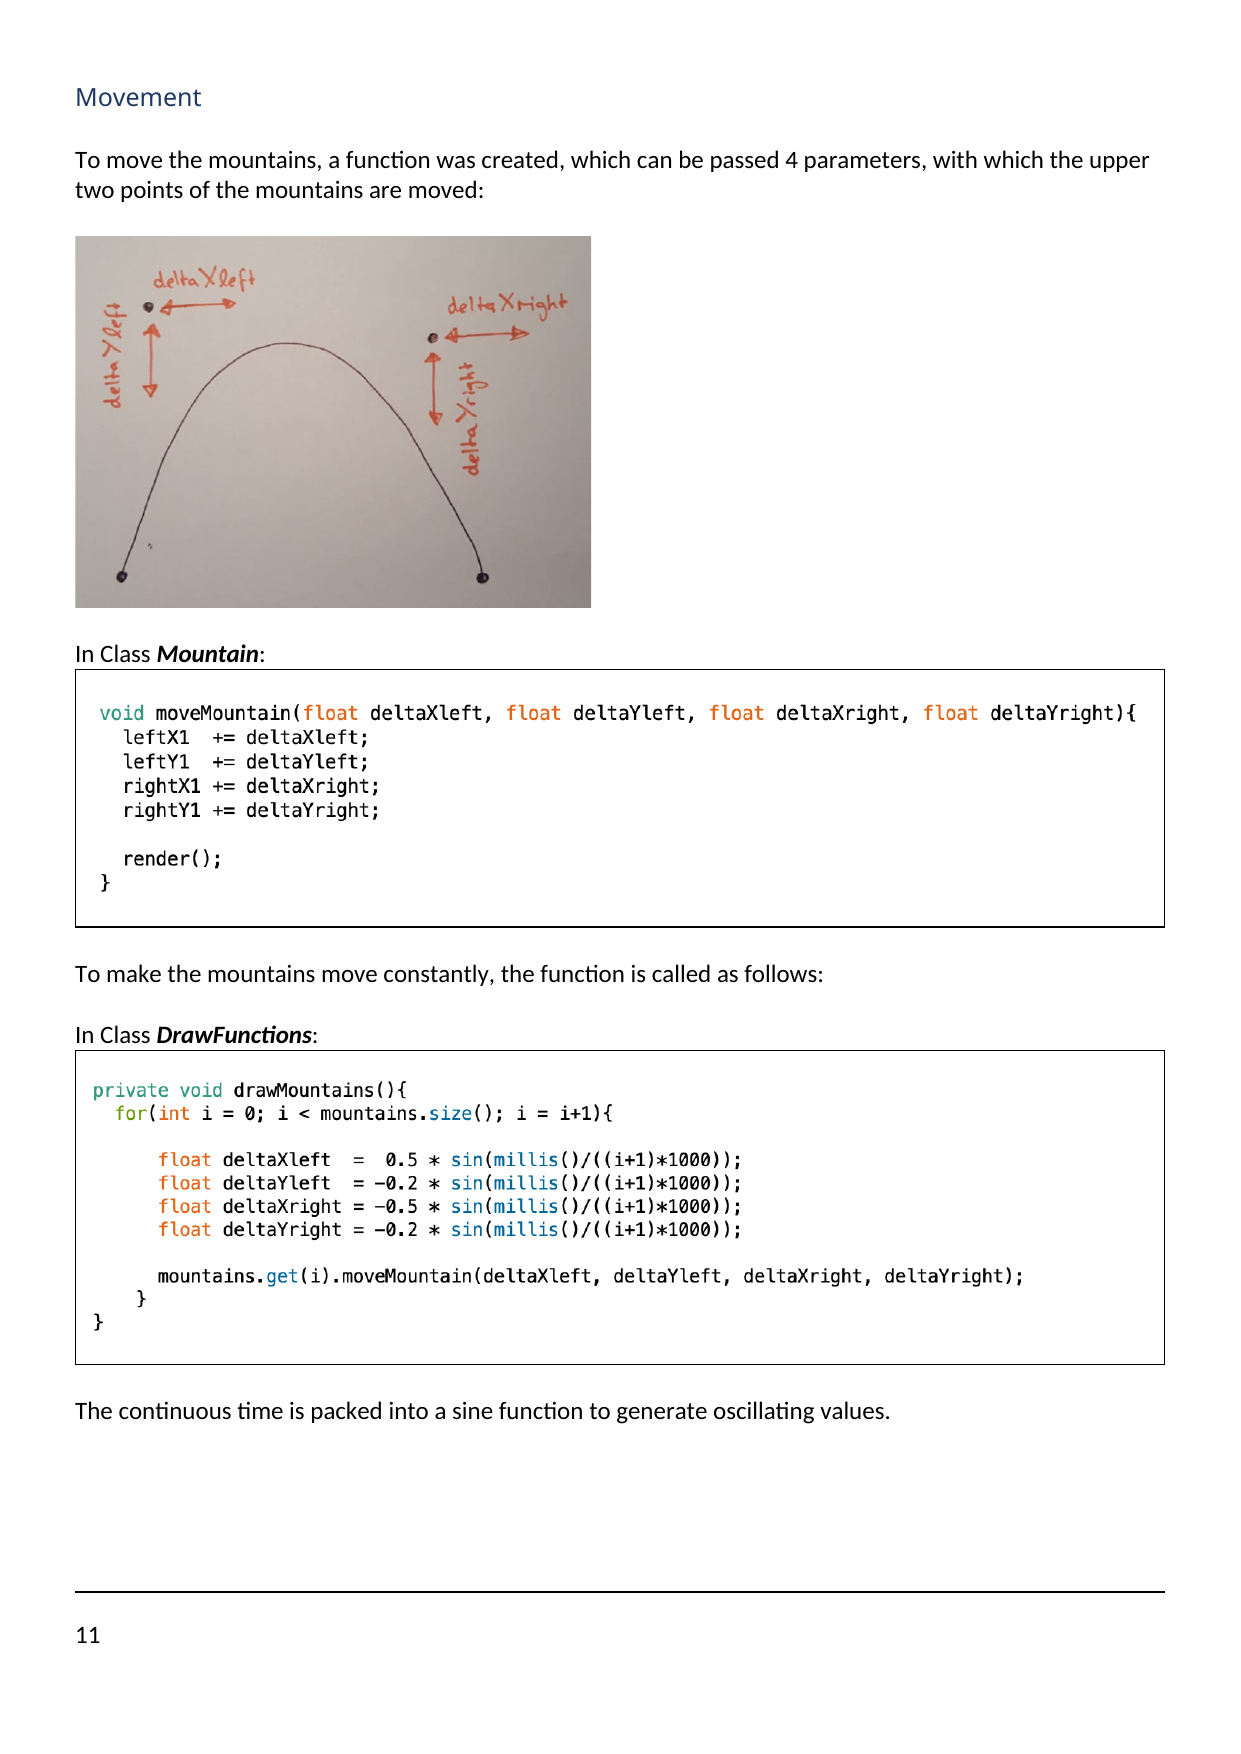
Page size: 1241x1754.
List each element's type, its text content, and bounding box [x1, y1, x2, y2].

text In Class DrawFunctions: [75, 1019, 1165, 1049]
text In Class Mountain: [75, 638, 1165, 669]
table_header [76, 670, 1164, 926]
table_header [76, 1051, 1164, 1364]
subtitle Movement [75, 79, 1165, 113]
picture [75, 236, 592, 608]
picture [86, 692, 1146, 904]
text To move the mountains, a function was created, which can be passed 4 parameters, with which the upper two points of the mountains are moved: [75, 144, 1165, 205]
text To make the mountains move constantly, the function is called as follows: [75, 958, 1165, 988]
picture [86, 1073, 1031, 1341]
text The continuous time is packed into a sine function to generate oscillating values. [75, 1396, 1165, 1426]
